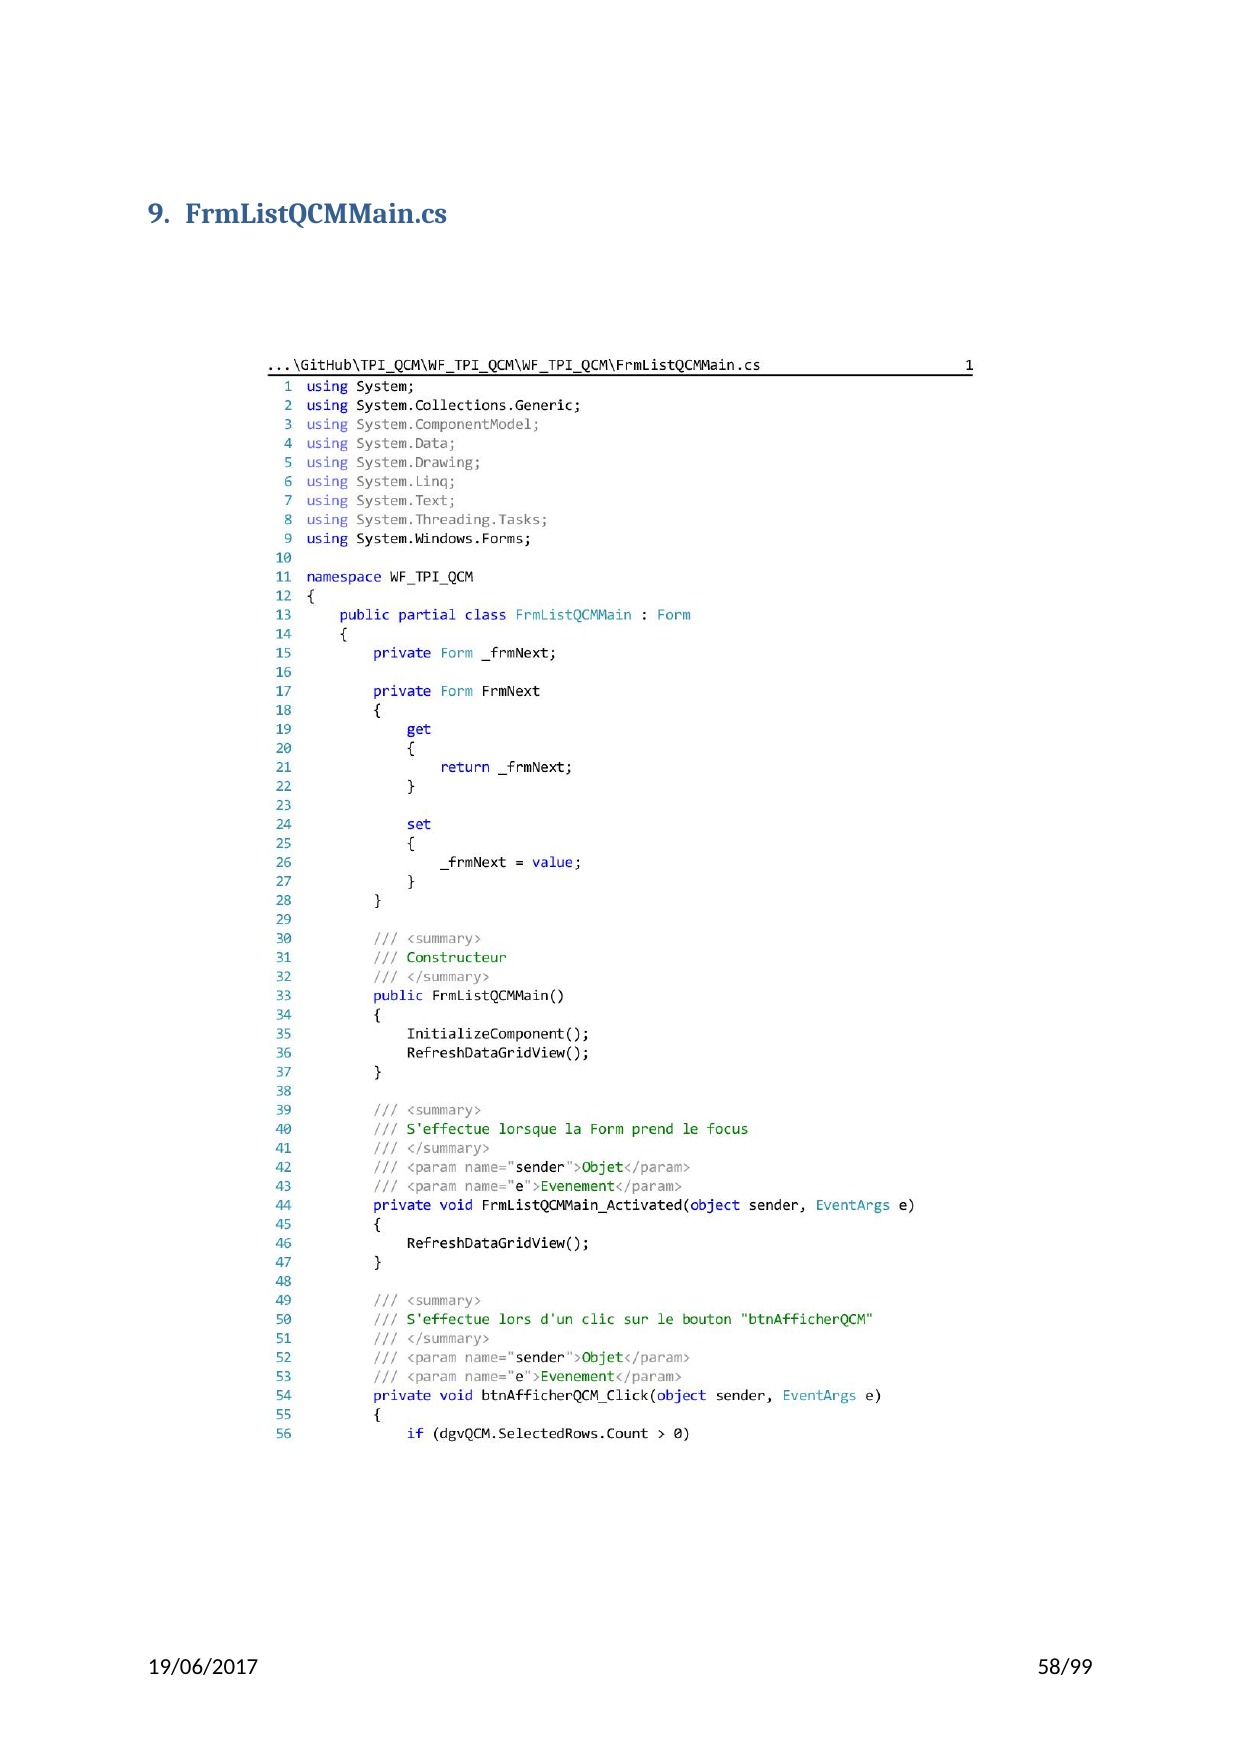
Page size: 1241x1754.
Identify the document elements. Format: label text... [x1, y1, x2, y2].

subtitle FrmListQCMMain.cs [148, 198, 1093, 231]
picture [147, 236, 1093, 1572]
